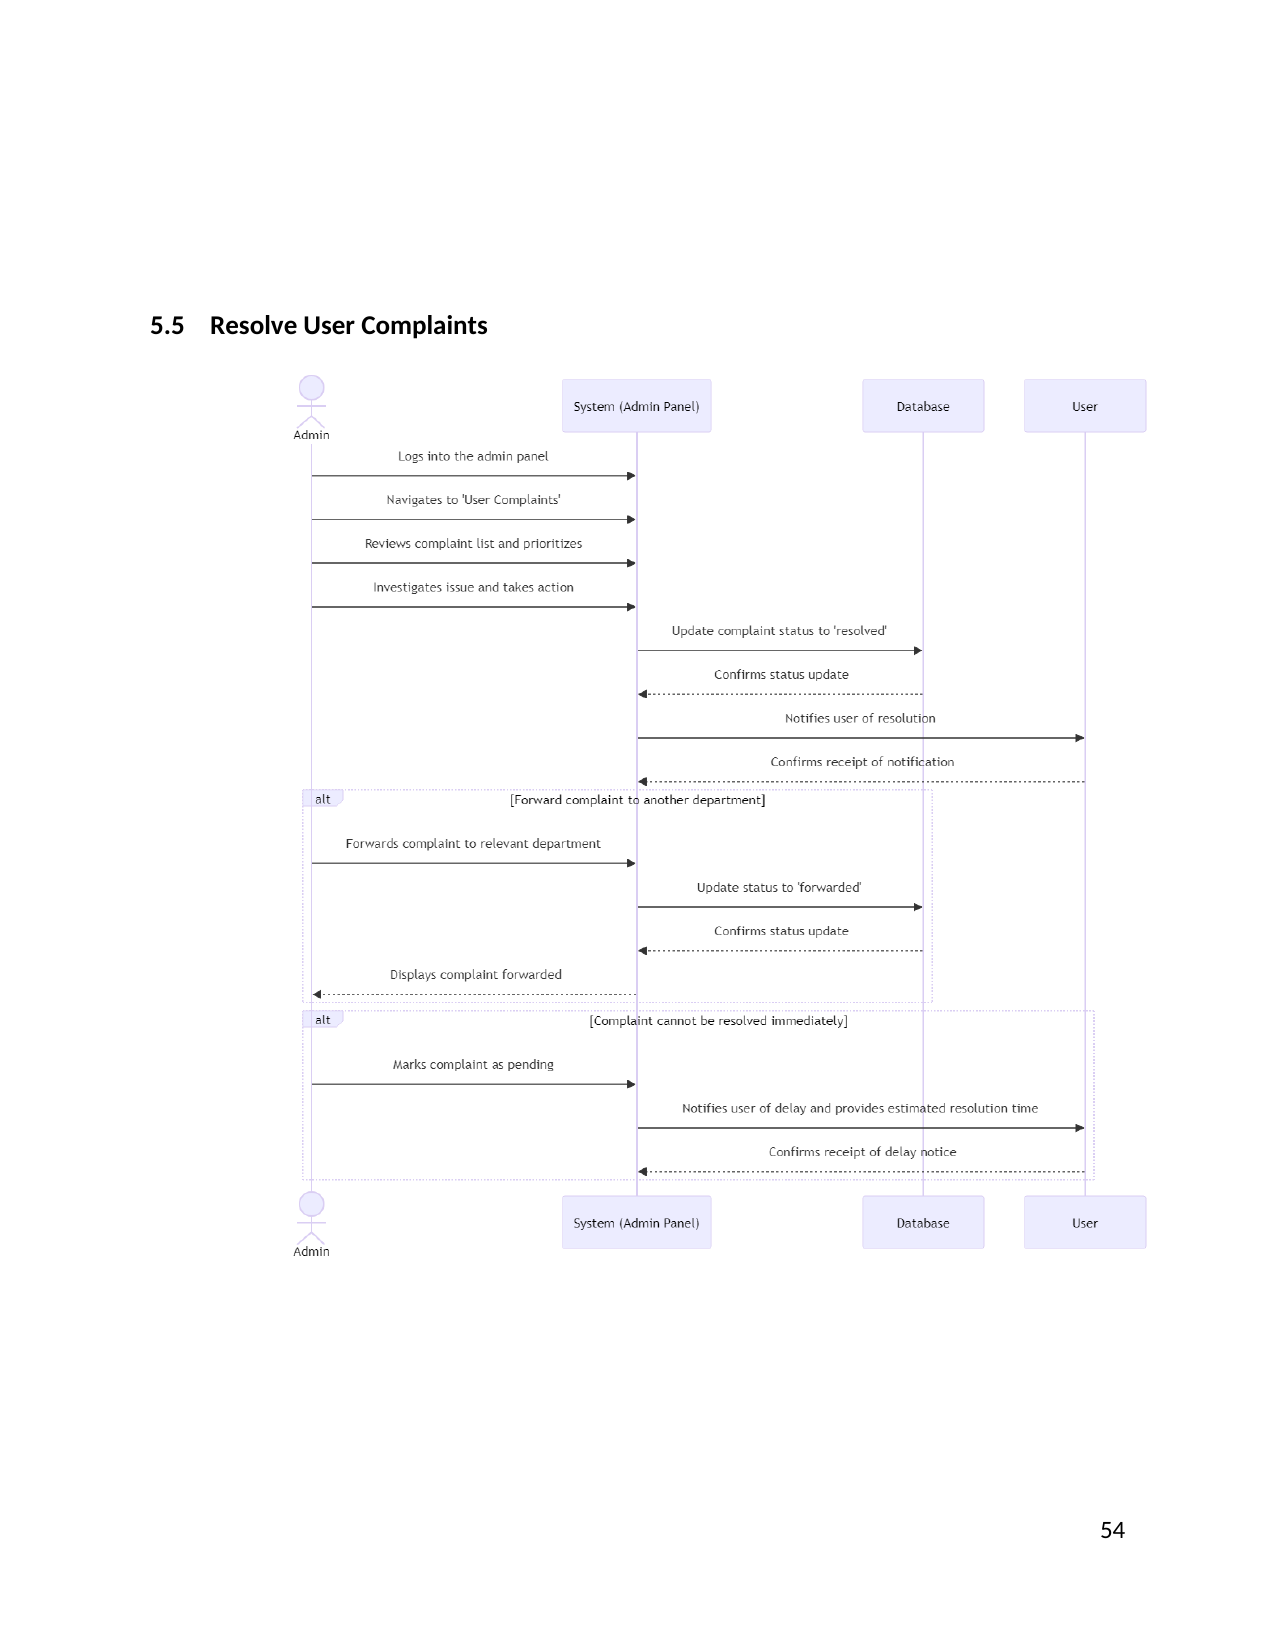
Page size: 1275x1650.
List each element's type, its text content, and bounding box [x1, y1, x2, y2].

subtitle Resolve User Complaints [150, 308, 1125, 341]
picture [210, 371, 1185, 1257]
